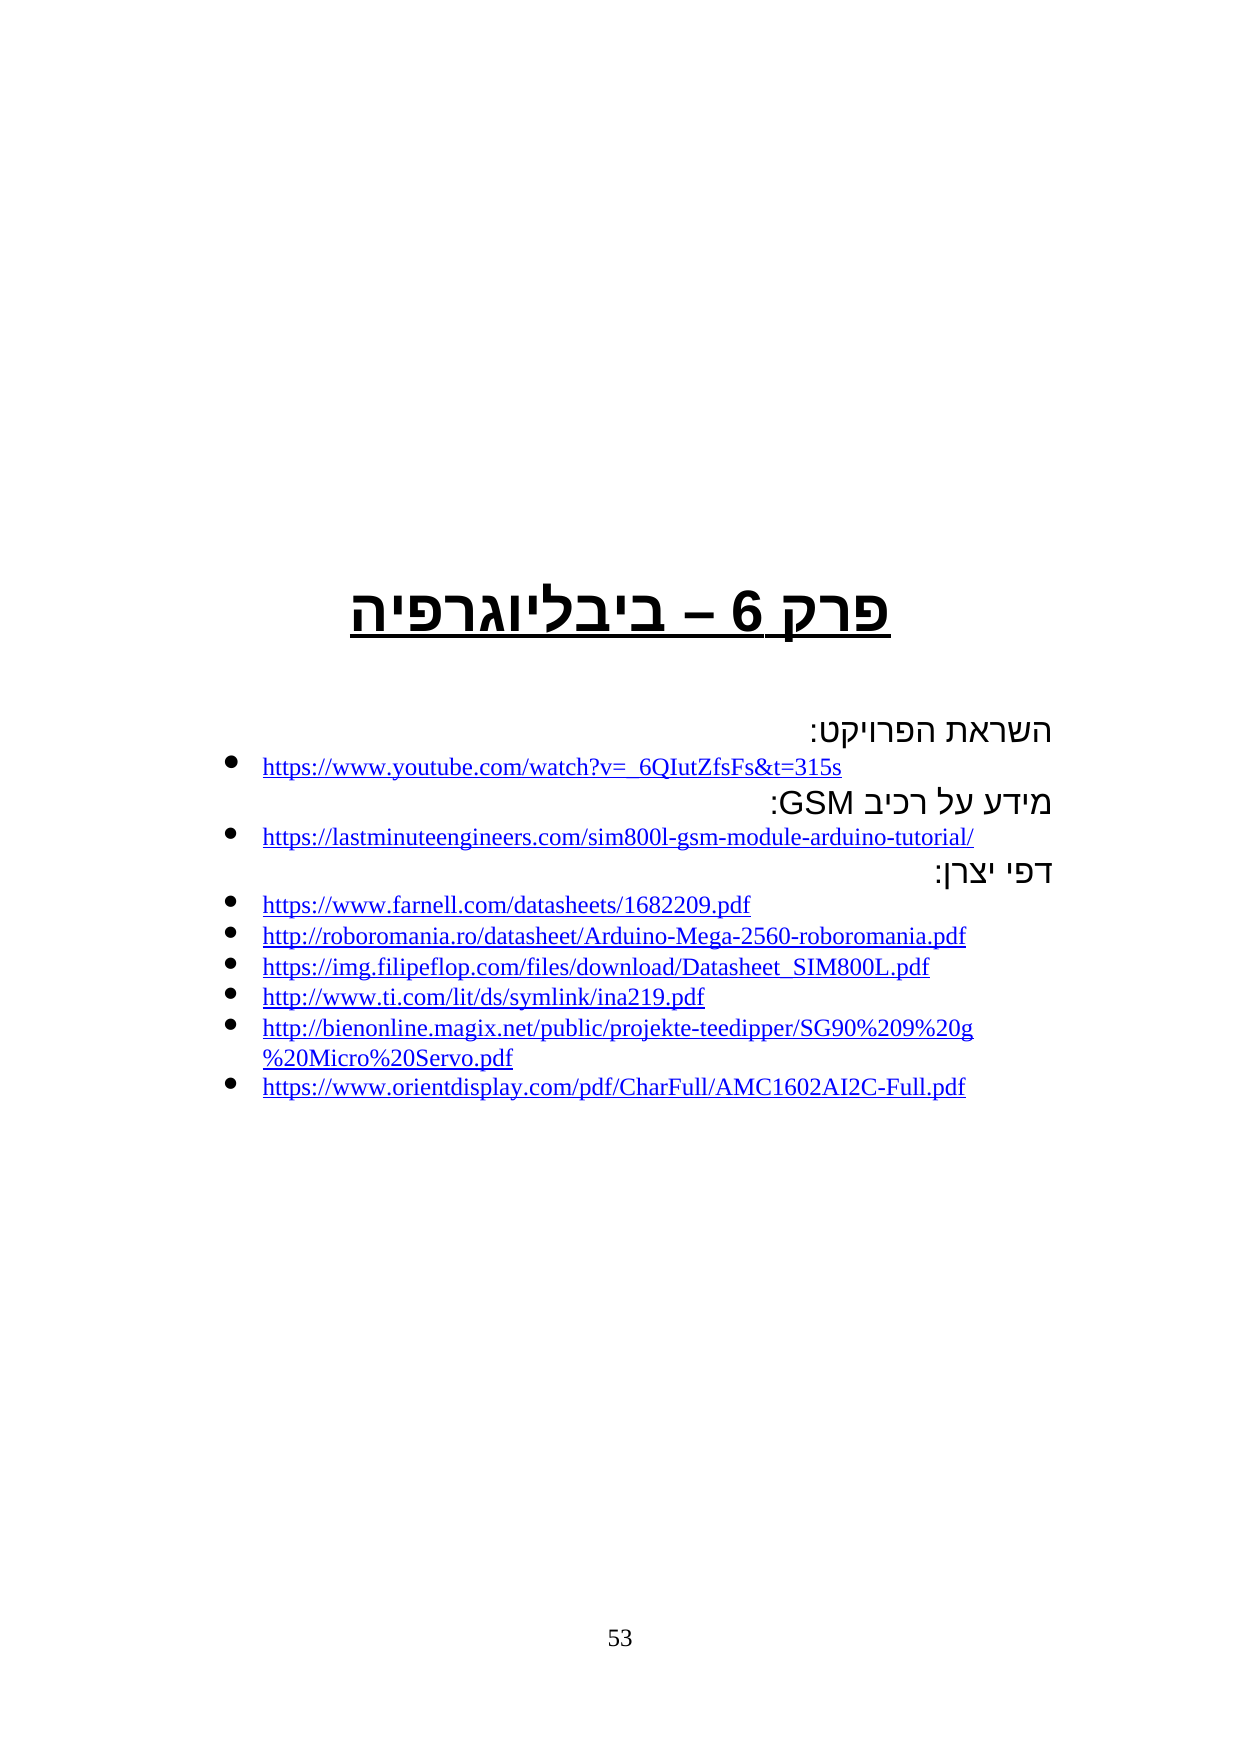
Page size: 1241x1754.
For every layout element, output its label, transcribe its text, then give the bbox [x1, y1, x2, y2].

text השראת הפרויקט: [187, 711, 1053, 749]
list http://www.ti.com/lit/ds/symlink/ina219.pdf [225, 982, 1053, 1013]
list https://www.farnell.com/datasheets/1682209.pdf [225, 891, 1053, 921]
list http://bienonline.magix.net/public/projekte-teedipper/SG90%209%20g%20Micro%20Servo.pdf [225, 1013, 1053, 1072]
list https://img.filipeflop.com/files/download/Datasheet_SIM800L.pdf [225, 952, 1053, 982]
list http://roboromania.ro/datasheet/Arduino-Mega-2560-roboromania.pdf [225, 921, 1053, 952]
list https://lastminuteengineers.com/sim800l-gsm-module-arduino-tutorial/ [225, 822, 1053, 852]
list https://www.youtube.com/watch?v=_6QIutZfsFs&t=315s [225, 749, 1053, 783]
text פרק 6 – ביבליוגרפיה [187, 577, 1053, 644]
list https://www.orientdisplay.com/pdf/CharFull/AMC1602AI2C-Full.pdf [225, 1072, 1053, 1102]
text מידע על רכיב GSM: [187, 783, 1053, 822]
text דפי יצרן: [187, 852, 1053, 891]
